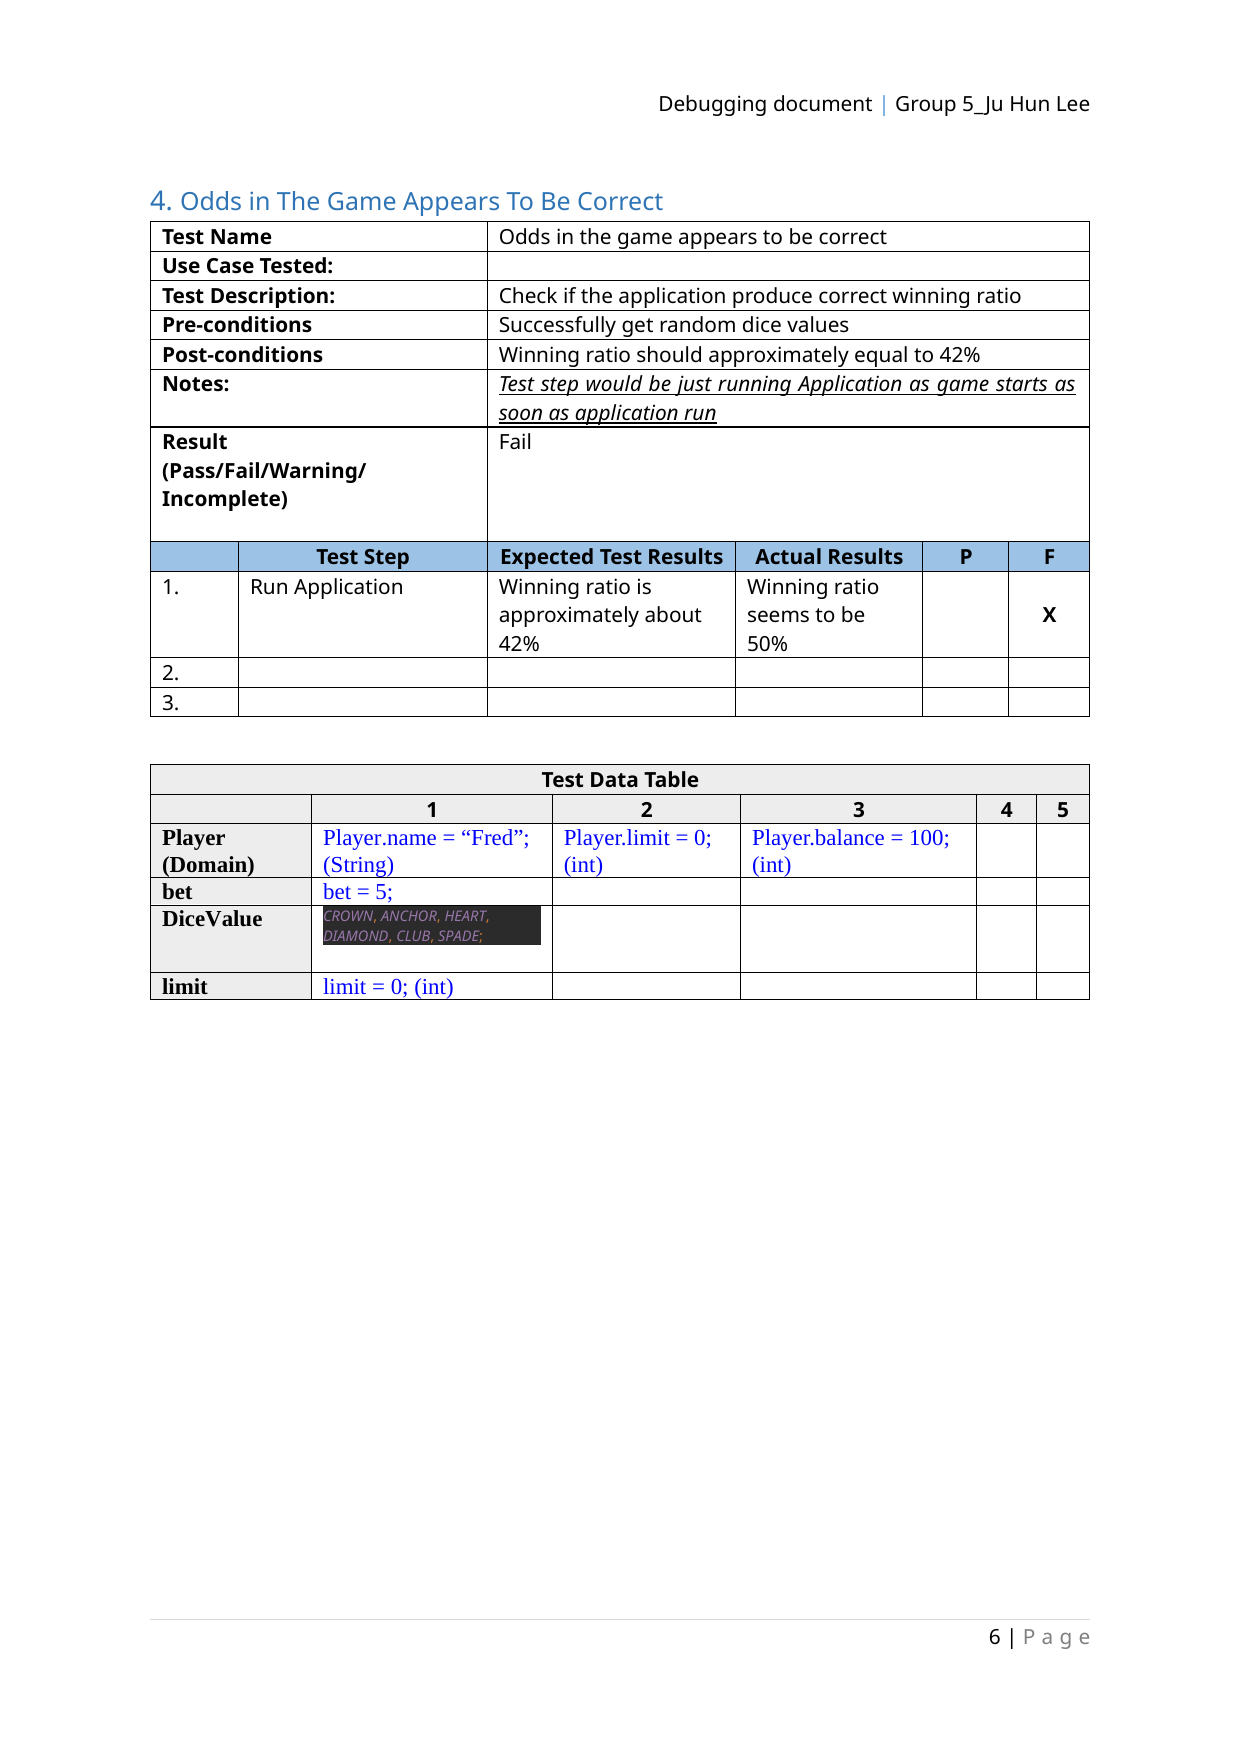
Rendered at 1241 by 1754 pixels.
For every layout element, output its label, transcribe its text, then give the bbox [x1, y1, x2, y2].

table_cell bet = 5; [312, 878, 552, 904]
table_cell [239, 658, 487, 687]
table_cell Result (Pass/Fail/Warning/Incomplete) [151, 428, 487, 541]
table_cell Winning ratio is approximately about 42% [488, 572, 735, 657]
table_cell [977, 973, 1036, 999]
table_cell 3 [741, 795, 976, 823]
table_cell 3. [151, 688, 238, 716]
table_cell Test step would be just running Application as game starts as soon as application run [488, 370, 1089, 426]
table_cell [736, 658, 922, 687]
table_cell 4 [977, 795, 1036, 823]
table_cell Use Case Tested: [151, 252, 487, 280]
table_cell [488, 658, 735, 687]
table_cell bet [151, 878, 311, 904]
table_cell P [923, 542, 1008, 571]
table_cell Notes: [151, 370, 487, 426]
table_cell [239, 688, 487, 716]
table_cell Player.balance = 100; (int) [741, 824, 976, 877]
table_cell [1009, 688, 1089, 716]
table_cell [977, 906, 1036, 972]
table_cell CROWN, ANCHOR, HEART, DIAMOND, CLUB, SPADE; [312, 906, 552, 972]
table_cell [1037, 878, 1089, 904]
table_header Odds in the game appears to be correct [488, 222, 1089, 251]
table_cell [741, 878, 976, 904]
table_cell Player (Domain) [151, 824, 311, 877]
table_cell 1. [151, 572, 238, 657]
table_cell Test Description: [151, 281, 487, 309]
table_cell [151, 542, 238, 571]
table_cell F [1009, 542, 1089, 571]
table_cell limit = 0; (int) [312, 973, 552, 999]
subtitle 4. Odds in The Game Appears To Be Correct [150, 181, 1090, 218]
table_cell Successfully get random dice values [488, 311, 1089, 339]
table_cell [977, 824, 1036, 877]
table_cell 2. [151, 658, 238, 687]
table_cell Expected Test Results [488, 542, 735, 571]
table_cell 1 [312, 795, 552, 823]
table_cell [1009, 658, 1089, 687]
table_cell [553, 878, 740, 904]
table_cell [741, 973, 976, 999]
table_cell [488, 688, 735, 716]
table_cell Fail [488, 428, 1089, 541]
table_cell Player.limit = 0; (int) [553, 824, 740, 877]
table_cell [741, 906, 976, 972]
table_cell [151, 795, 311, 823]
table_cell Winning ratio seems to be 50% [736, 572, 922, 657]
table_cell [553, 906, 740, 972]
table_cell Run Application [239, 572, 487, 657]
table_cell [1037, 824, 1089, 877]
table_cell [553, 973, 740, 999]
table_cell [923, 688, 1008, 716]
table_header Test Data Table [151, 765, 1089, 794]
table_header Test Name [151, 222, 487, 251]
table_cell Check if the application produce correct winning ratio [488, 281, 1089, 309]
table_cell 2 [553, 795, 740, 823]
table_cell [923, 658, 1008, 687]
table_cell [736, 688, 922, 716]
table_cell Actual Results [736, 542, 922, 571]
table_cell Post-conditions [151, 340, 487, 368]
table_cell Player.name = “Fred”; (String) [312, 824, 552, 877]
table_cell 5 [1037, 795, 1089, 823]
table_cell Test Step [239, 542, 487, 571]
table_cell DiceValue [151, 906, 311, 972]
table_cell [488, 252, 1089, 280]
table_cell [923, 572, 1008, 657]
table_cell Pre-conditions [151, 311, 487, 339]
table_cell Winning ratio should approximately equal to 42% [488, 340, 1089, 368]
table_cell X [1009, 572, 1089, 657]
table_cell [1037, 906, 1089, 972]
table_cell [1037, 973, 1089, 999]
table_cell [977, 878, 1036, 904]
table_cell limit [151, 973, 311, 999]
